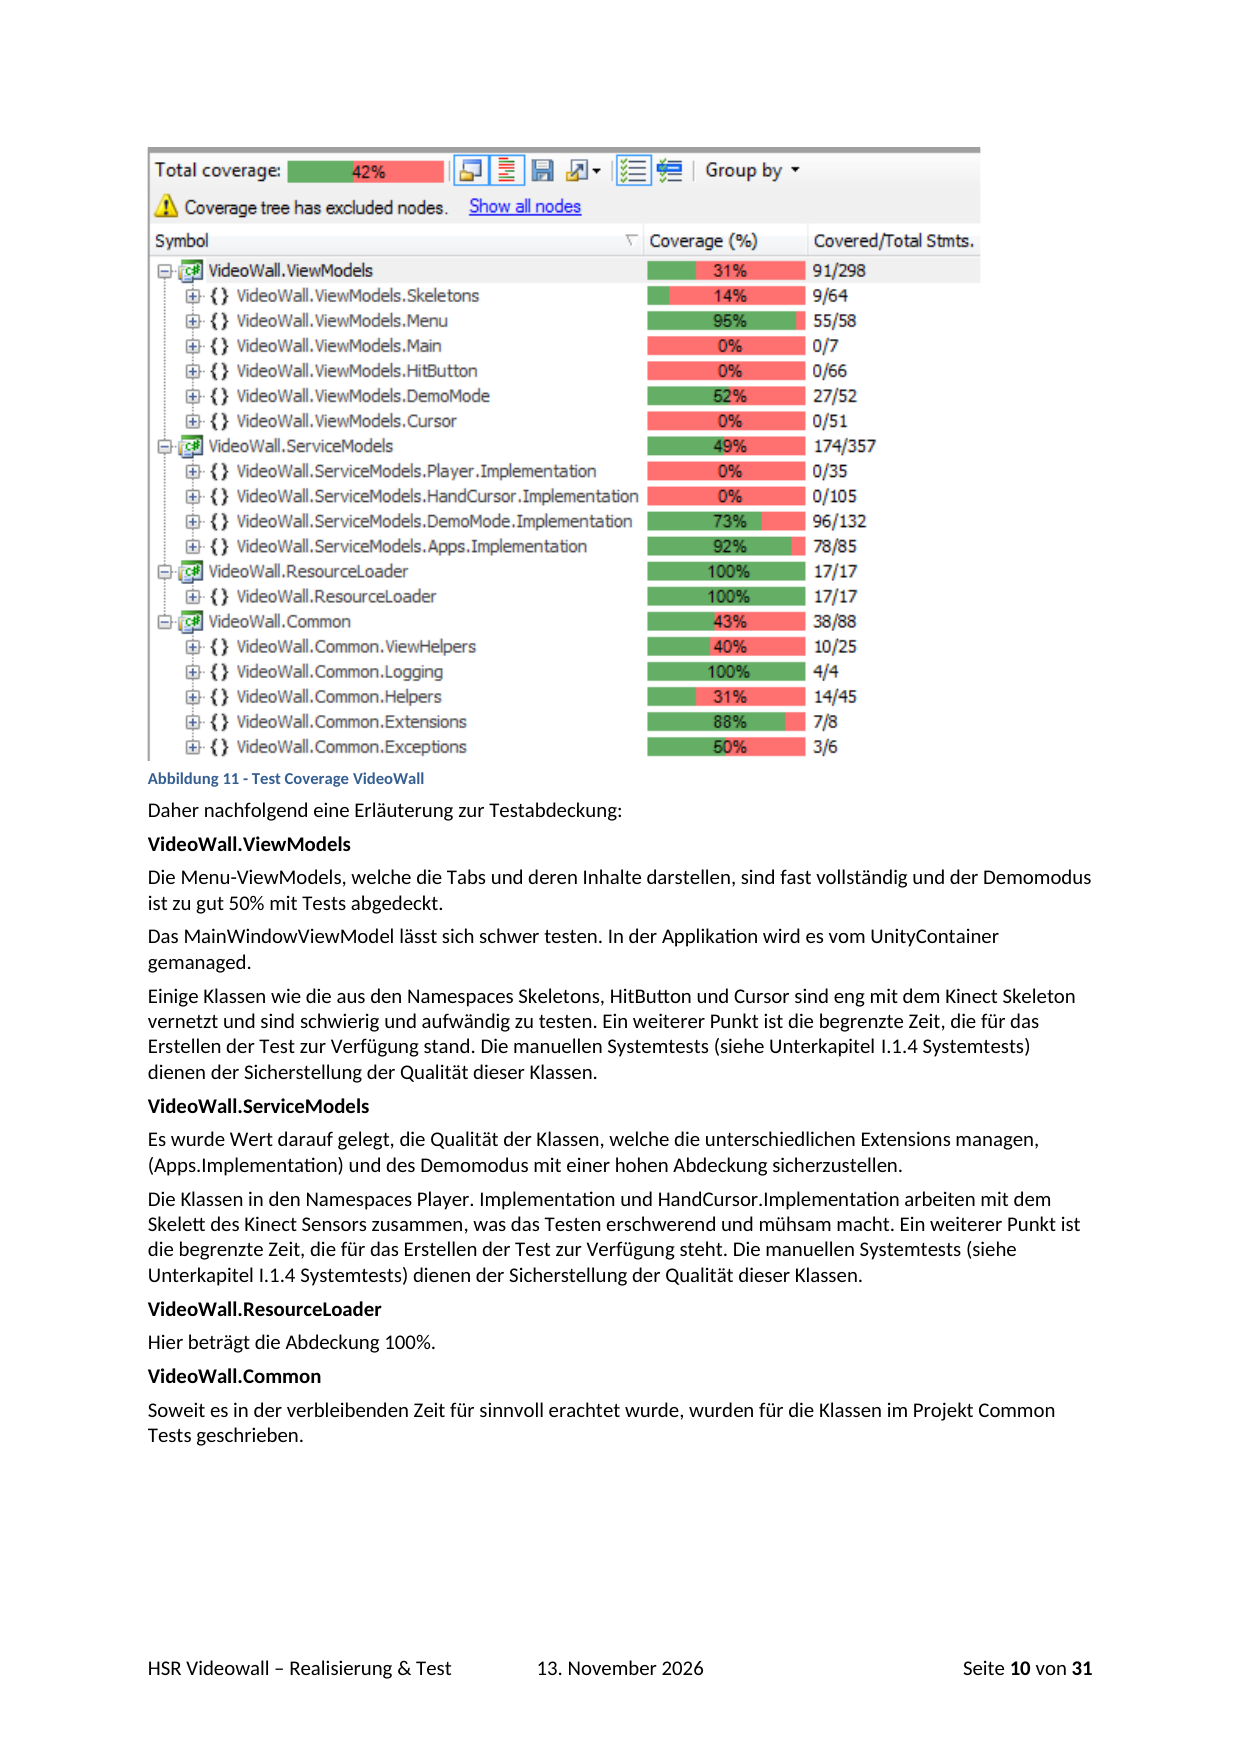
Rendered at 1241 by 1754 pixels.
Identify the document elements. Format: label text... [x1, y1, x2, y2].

text Abbildung 11 - Test Coverage VideoWall [148, 768, 1093, 789]
text Soweit es in der verbleibenden Zeit für sinnvoll erachtet wurde, wurden für die Klassen im Projekt Common Tests geschrieben. [148, 1397, 1093, 1448]
text VideoWall.ServiceModels [148, 1093, 1093, 1118]
text Die Menu-ViewModels, welche die Tabs und deren Inhalte darstellen, sind fast vollständig und der Demomodus ist zu gut 50% mit Tests abgedeckt. [148, 864, 1093, 915]
text Daher nachfolgend eine Erläuterung zur Testabdeckung: [148, 797, 1093, 822]
text VideoWall.Common [148, 1363, 1093, 1389]
text Das MainWindowViewModel lässt sich schwer testen. In der Applikation wird es vom UnityContainer gemanaged. [148, 924, 1093, 974]
picture [147, 147, 981, 761]
text Es wurde Wert darauf gelegt, die Qualität der Klassen, welche die unterschiedlichen Extensions managen, (Apps.Implementation) und des Demomodus mit einer hohen Abdeckung sicherzustellen. [148, 1127, 1093, 1177]
text VideoWall.ViewModels [148, 831, 1093, 856]
text Einige Klassen wie die aus den Namespaces Skeletons, HitButton und Cursor sind eng mit dem Kinect Skeleton vernetzt und sind schwierig und aufwändig zu testen. Ein weiterer Punkt ist die begrenzte Zeit, die für das Erstellen der Test zur Verfügung stand. Die manuellen Systemtests (siehe Unterkapitel I.1.4 Systemtests) dienen der Sicherstellung der Qualität dieser Klassen. [148, 983, 1093, 1084]
text Die Klassen in den Namespaces Player. Implementation und HandCursor.Implementation arbeiten mit dem Skelett des Kinect Sensors zusammen, was das Testen erschwerend und mühsam macht. Ein weiterer Punkt ist die begrenzte Zeit, die für das Erstellen der Test zur Verfügung steht. Die manuellen Systemtests (siehe Unterkapitel I.1.4 Systemtests) dienen der Sicherstellung der Qualität dieser Klassen. [148, 1186, 1093, 1287]
text Hier beträgt die Abdeckung 100%. [148, 1329, 1093, 1355]
text VideoWall.ResourceLoader [148, 1296, 1093, 1321]
